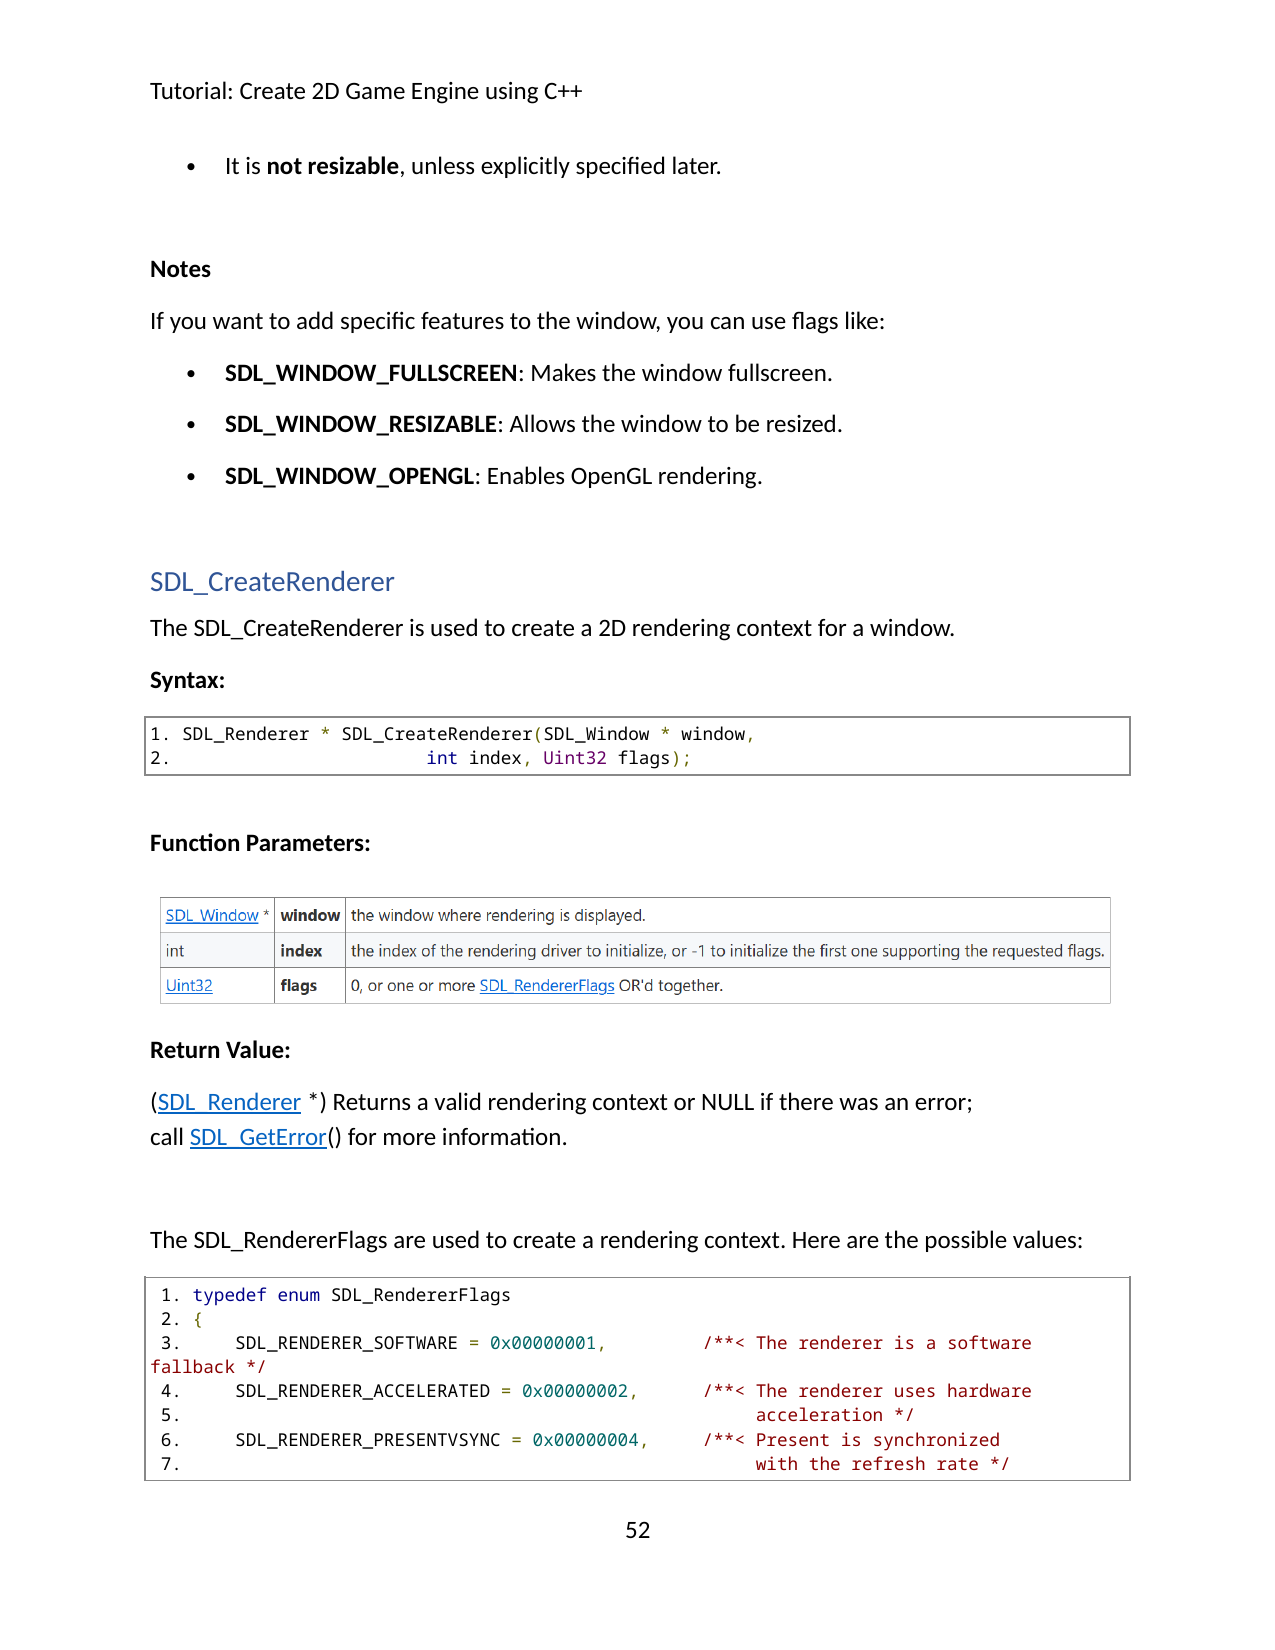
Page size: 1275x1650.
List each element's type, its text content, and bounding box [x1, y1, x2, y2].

text 2. { [150, 1306, 1125, 1330]
subtitle SDL_CreateRenderer [150, 563, 1125, 599]
text The SDL_RendererFlags are used to create a rendering context. Here are the possible values: [150, 1225, 1125, 1255]
text 5. acceleration */ [150, 1403, 1125, 1427]
text 1. SDL_Renderer * SDL_CreateRenderer(SDL_Window * window, [146, 718, 1129, 740]
text Notes [150, 253, 1125, 284]
list SDL_WINDOW_FULLSCREEN: Makes the window fullscreen. [187, 357, 1125, 387]
text 1. typedef enum SDL_RendererFlags [146, 1278, 1129, 1306]
text Function Parameters: [150, 827, 1125, 858]
text (SDL_Renderer *) Returns a valid rendering context or NULL if there was an error; call SDL_GetError() for more information. [150, 1086, 1125, 1152]
text The SDL_CreateRenderer is used to create a 2D rendering context for a window. [150, 613, 1125, 643]
text Syntax: [150, 664, 1125, 695]
list It is not resizable, unless explicitly specified later. [187, 150, 1125, 181]
text 6. SDL_RENDERER_PRESENTVSYNC = 0x00000004, /**< Present is synchronized [150, 1427, 1125, 1446]
text 7. with the refresh rate */ [146, 1446, 1129, 1480]
list SDL_WINDOW_RESIZABLE: Allows the window to be resized. [187, 408, 1125, 439]
text If you want to add specific features to the window, you can use flags like: [150, 305, 1125, 336]
text 3. SDL_RENDERER_SOFTWARE = 0x00000001, /**< The renderer is a software fallback */ [150, 1330, 1125, 1379]
text 4. SDL_RENDERER_ACCELERATED = 0x00000002, /**< The renderer uses hardware [150, 1379, 1125, 1403]
list SDL_WINDOW_OPENGL: Enables OpenGL rendering. [187, 460, 1125, 491]
text 2. int index, Uint32 flags); [146, 740, 1129, 774]
picture [150, 879, 1125, 1014]
text Return Value: [150, 1035, 1125, 1065]
